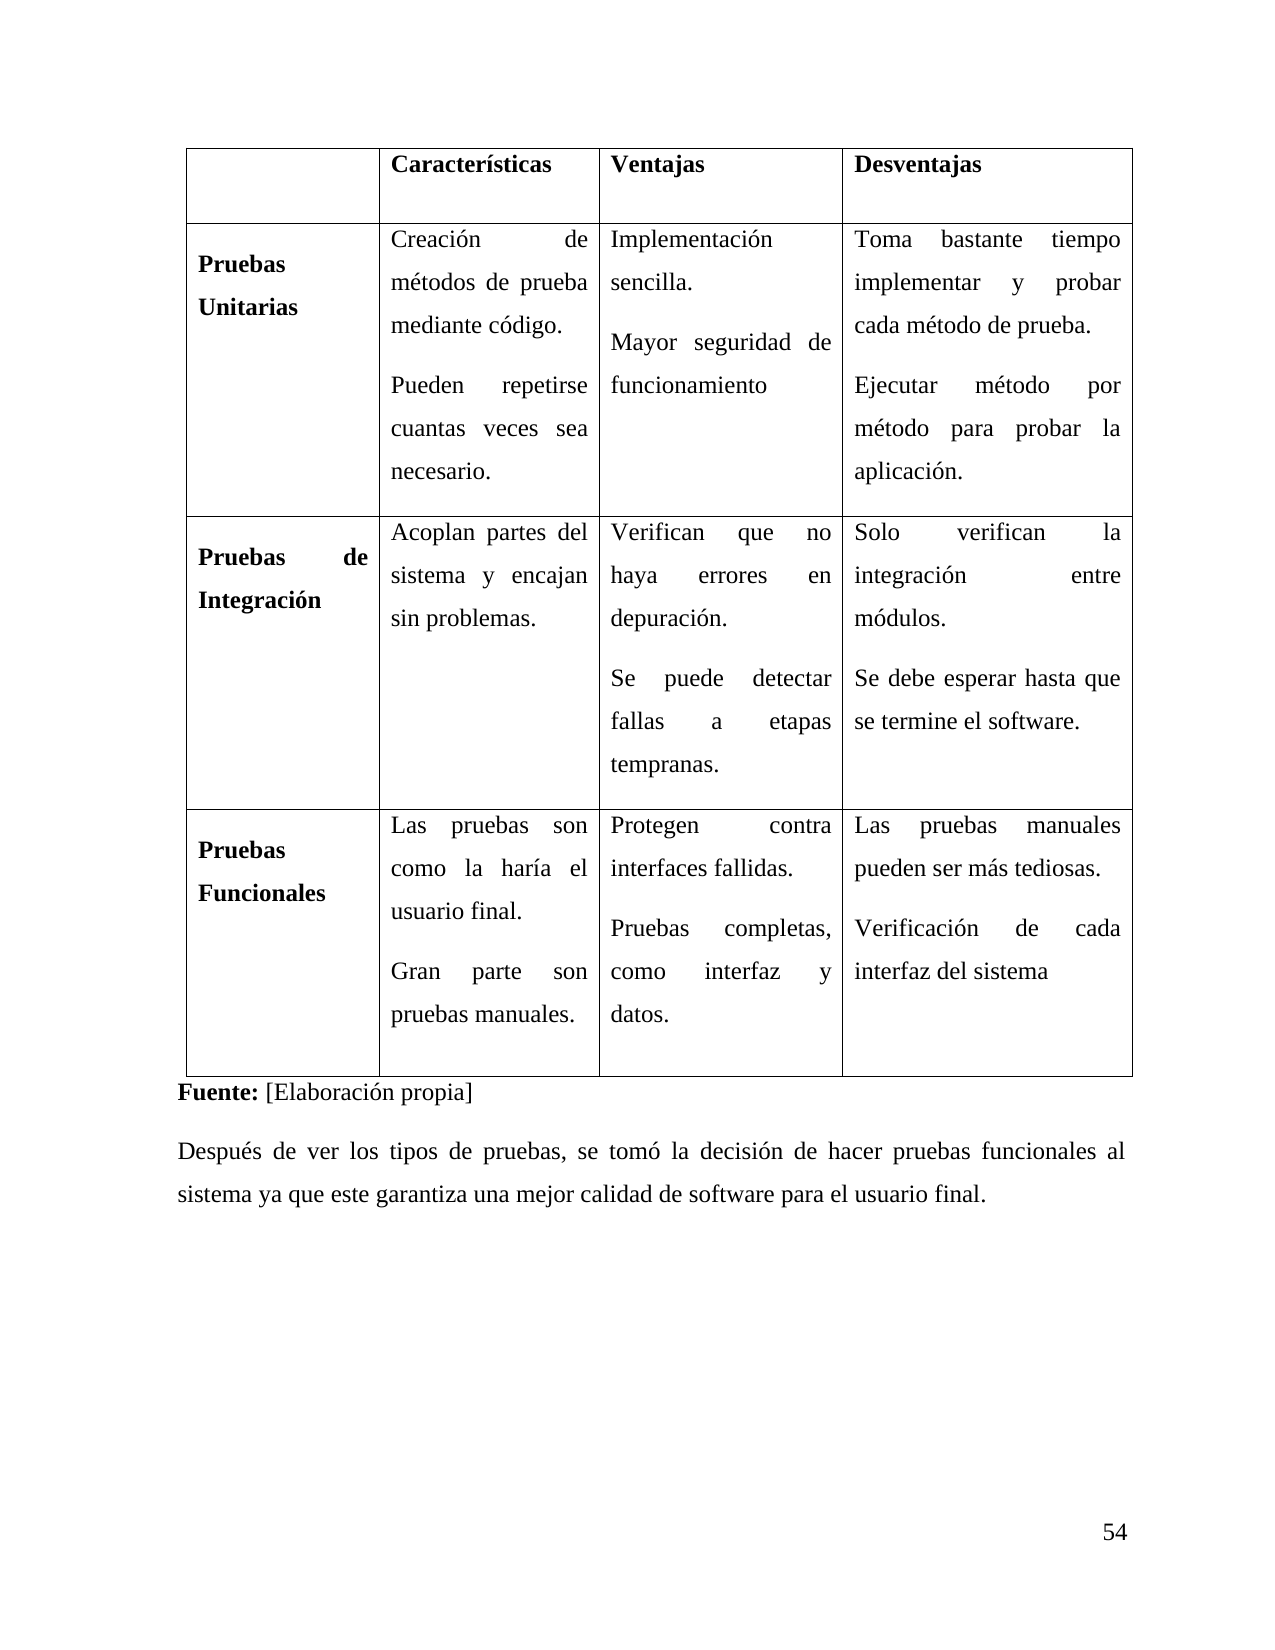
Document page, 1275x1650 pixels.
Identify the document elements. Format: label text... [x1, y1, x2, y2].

table_cell Creación de métodos de prueba mediante código. Pueden repetirse cuantas veces sea necesario. [380, 224, 599, 516]
table_header Ventajas [600, 149, 842, 223]
table_cell Verifican que no haya errores en depuración. Se puede detectar fallas a etapas tempranas. [600, 517, 842, 809]
table_header Desventajas [843, 149, 1132, 223]
table_cell Pruebas de Integración [187, 517, 379, 809]
table_cell Protegen contra interfaces fallidas. Pruebas completas, como interfaz y datos. [600, 810, 842, 1076]
table_cell Las pruebas son como la haría el usuario final. Gran parte son pruebas manuales. [380, 810, 599, 1076]
table_cell Toma bastante tiempo implementar y probar cada método de prueba. Ejecutar método por método para probar la aplicación. [843, 224, 1132, 516]
text Después de ver los tipos de pruebas, se tomó la decisión de hacer pruebas funcionales al sistema ya que este garantiza una mejor calidad de software para el usuario final. [177, 1136, 1127, 1208]
table_header [187, 149, 379, 223]
table_header Características [380, 149, 599, 223]
table_cell Las pruebas manuales pueden ser más tediosas. Verificación de cada interfaz del sistema [843, 810, 1132, 1076]
table_cell Implementación sencilla. Mayor seguridad de funcionamiento [600, 224, 842, 516]
table_cell Pruebas Funcionales [187, 810, 379, 1076]
table_cell Acoplan partes del sistema y encajan sin problemas. [380, 517, 599, 809]
table_cell Pruebas Unitarias [187, 224, 379, 516]
text Fuente: [Elaboración propia] [177, 1077, 1127, 1105]
table_cell Solo verifican la integración entre módulos. Se debe esperar hasta que se termine el software. [843, 517, 1132, 809]
